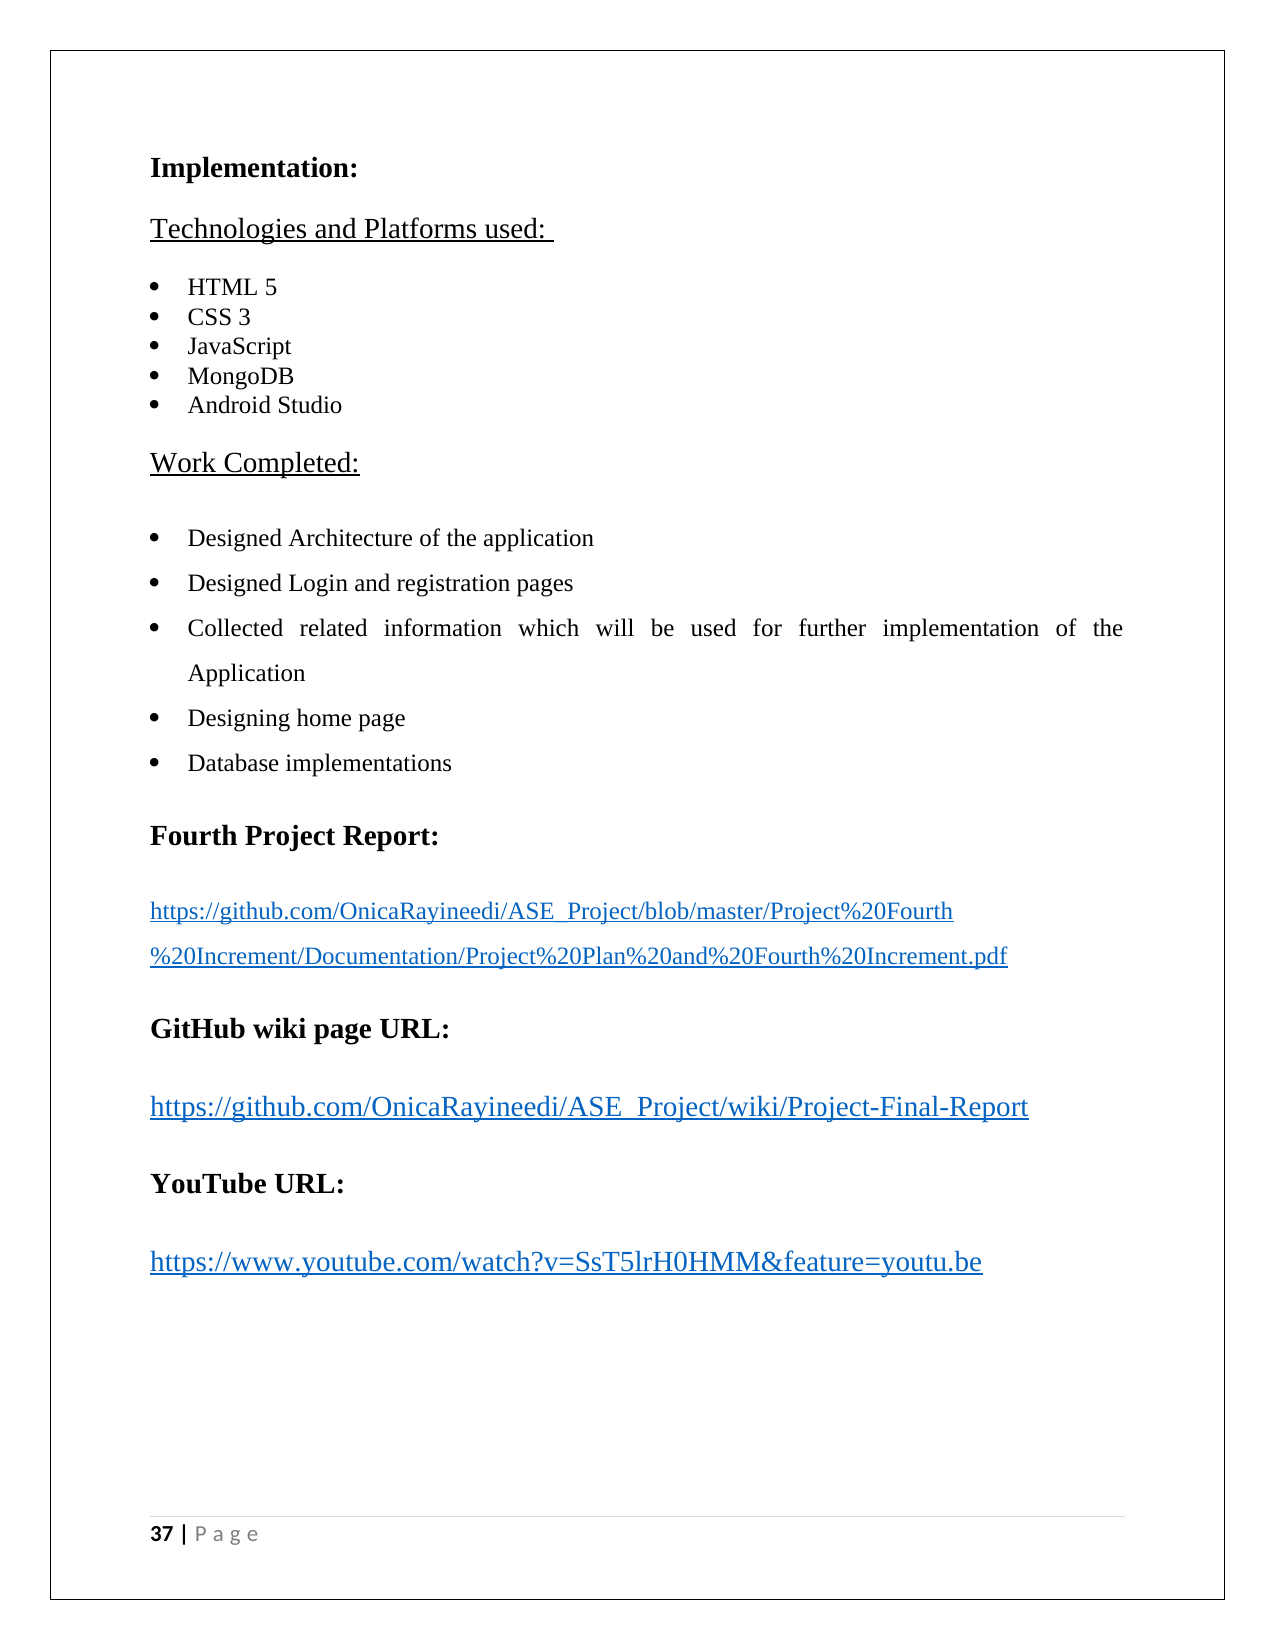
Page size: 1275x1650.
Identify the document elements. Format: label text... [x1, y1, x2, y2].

list HTML 5 [150, 272, 1115, 301]
text Implementation: [150, 150, 1125, 183]
text Work Completed: [149, 445, 692, 479]
list Designing home page [150, 703, 1125, 732]
list CSS 3 [150, 302, 1115, 331]
text https://github.com/OnicaRayineedi/ASE_Project/blob/master/Project%20Fourth%20Increment/Documentation/Project%20Plan%20and%20Fourth%20Increment.pdf [150, 896, 1125, 970]
text YouTube URL: [150, 1166, 1125, 1200]
list Android Studio [150, 391, 1115, 419]
text https://github.com/OnicaRayineedi/ASE_Project/wiki/Project-Final-Report [150, 1089, 1125, 1122]
list Designed Architecture of the application [150, 523, 692, 552]
text GitHub wiki page URL: [150, 1011, 1125, 1045]
text https://www.youtube.com/watch?v=SsT5lrH0HMM&feature=youtu.be [150, 1244, 1125, 1278]
list JavaScript [150, 331, 1115, 360]
list Designed Login and registration pages [150, 568, 692, 597]
list Database implementations [150, 748, 1125, 777]
text Technologies and Platforms used: [150, 211, 1125, 245]
list Collected related information which will be used for further implementation of the Application [150, 613, 1125, 687]
list MongoDB [150, 361, 1115, 390]
text Fourth Project Report: [150, 818, 1125, 852]
